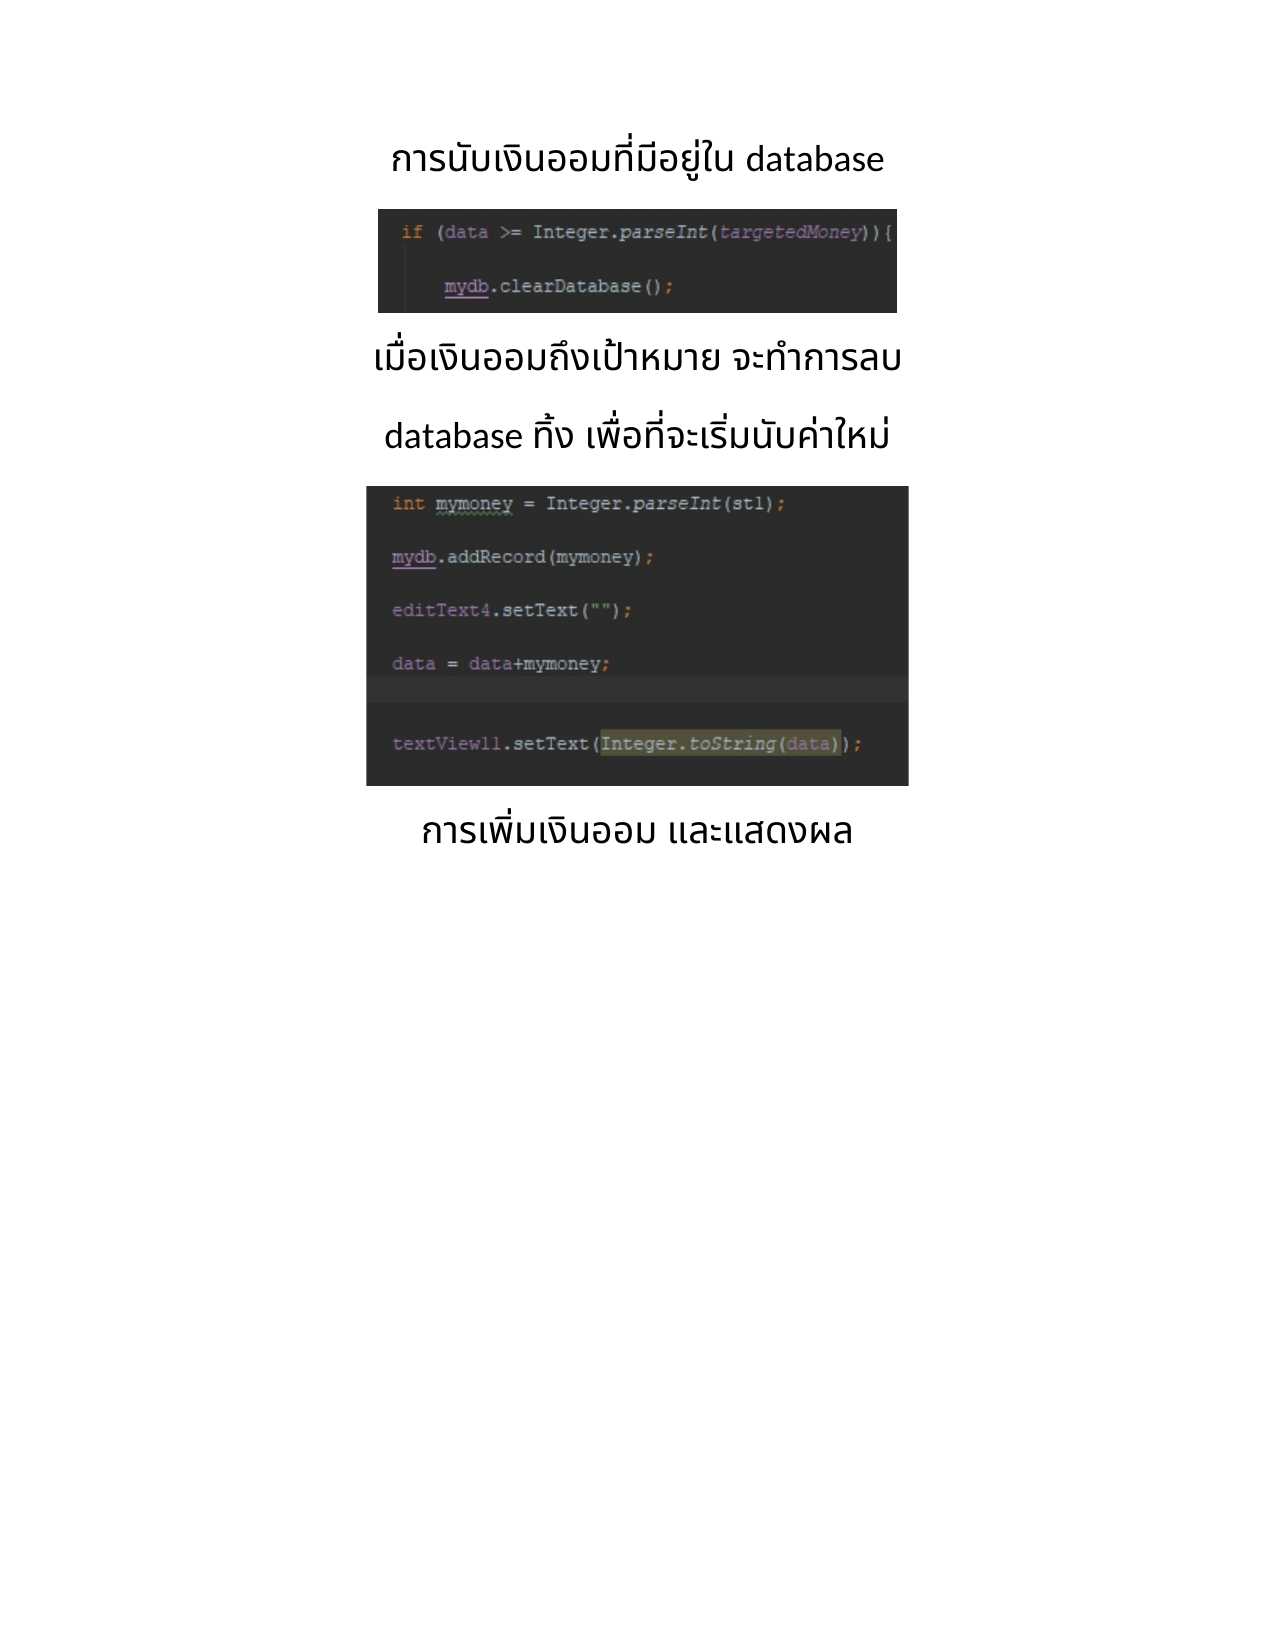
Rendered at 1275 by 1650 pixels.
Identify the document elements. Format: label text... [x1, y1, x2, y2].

text การเพิ่มเงินออม และแสดงผล [150, 804, 1125, 861]
text การนับเงินออมที่มีอยู่ใน database [150, 131, 1125, 188]
picture [378, 209, 897, 313]
text เมื่อเงินออมถึงเป้าหมาย จะทำการลบ [150, 331, 1125, 388]
picture [366, 486, 909, 786]
text database ทิ้ง เพื่อที่จะเริ่มนับค่าใหม่ [150, 409, 1125, 466]
